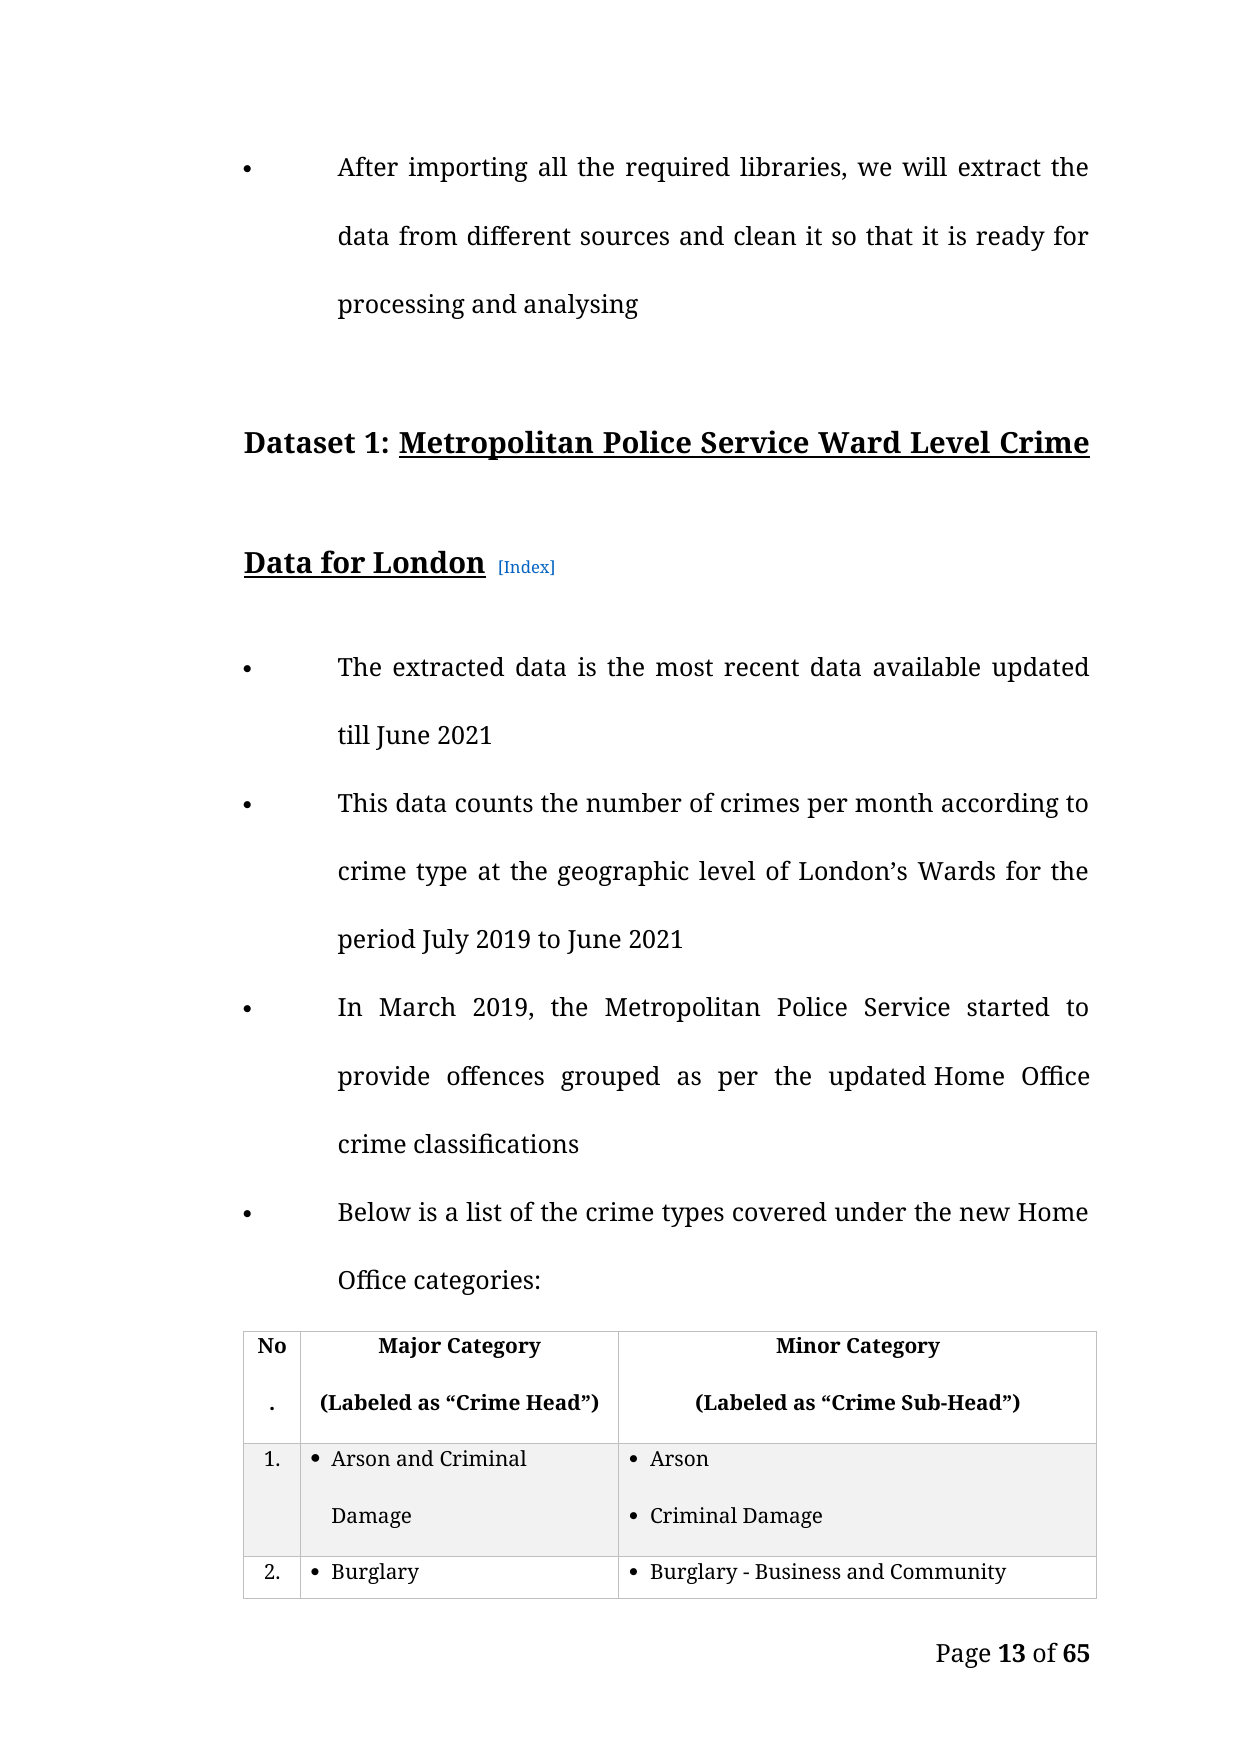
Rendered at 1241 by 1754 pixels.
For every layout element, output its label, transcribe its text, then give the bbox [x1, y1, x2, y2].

list The extracted data is the most recent data available updated till June 2021 [244, 649, 1090, 752]
table_cell 1. [244, 1444, 300, 1556]
text Dataset 1: Metropolitan Police Service Ward Level Crime Data for London [Index] [244, 422, 1090, 587]
list After importing all the required libraries, we will extract the data from different sources and clean it so that it is ready for processing and analysing [244, 150, 1090, 320]
list In March 2019, the Metropolitan Police Service started to provide offences grouped as per the updated Home Office crime classifications [244, 990, 1090, 1160]
table_header Minor Category (Labeled as “Crime Sub-Head”) [619, 1332, 1096, 1443]
table_cell 2. [244, 1557, 300, 1598]
table_cell Arson Criminal Damage [619, 1444, 1096, 1556]
table_cell Arson and Criminal Damage [301, 1444, 618, 1556]
list Below is a list of the crime types covered under the new Home Office categories: [244, 1194, 1090, 1297]
table_header Major Category (Labeled as “Crime Head”) [301, 1332, 618, 1443]
table_header No. [244, 1332, 300, 1443]
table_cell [619, 1557, 1096, 1598]
list This data counts the number of crimes per month according to crime type at the geographic level of London’s Wards for the period July 2019 to June 2021 [244, 786, 1090, 956]
table_cell Burglary [301, 1557, 618, 1598]
